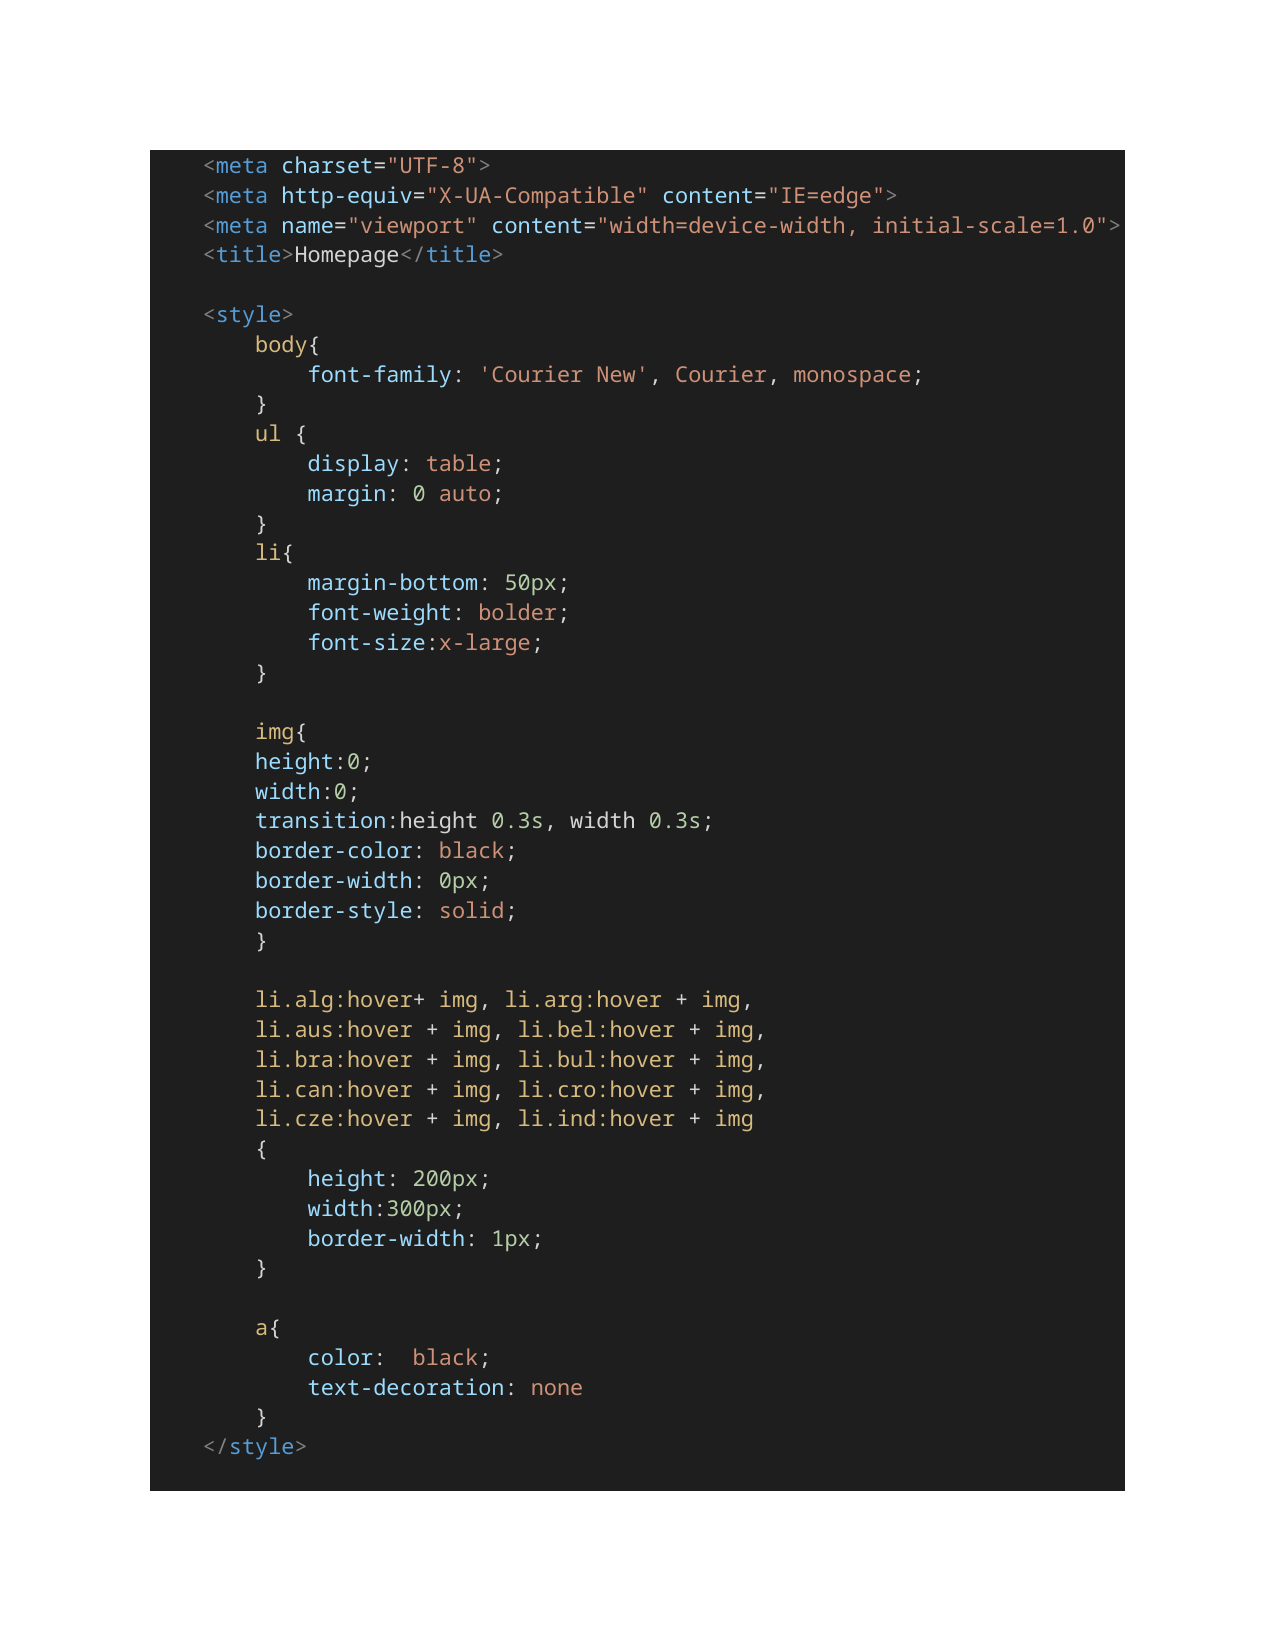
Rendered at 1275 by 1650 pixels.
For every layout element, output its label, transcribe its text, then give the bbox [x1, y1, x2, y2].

text li.bra:hover + img, li.bul:hover + img, [150, 1044, 1125, 1073]
text { [150, 1133, 1125, 1163]
text <style> [150, 299, 1125, 329]
text height: 200px; [150, 1163, 1125, 1193]
text border-width: 1px; [150, 1222, 1125, 1252]
text li.cze:hover + img, li.ind:hover + img [150, 1103, 1125, 1133]
text } [150, 924, 1125, 954]
text li{ [150, 537, 1125, 567]
text <meta name="viewport" content="width=device-width, initial-scale=1.0"> [150, 209, 1125, 239]
text } [150, 1252, 1125, 1282]
text width:300px; [150, 1193, 1125, 1222]
text font-weight: bolder; [150, 597, 1125, 627]
text display: table; [150, 448, 1125, 478]
text } [150, 656, 1125, 686]
text body{ [150, 329, 1125, 358]
text img{ [150, 716, 1125, 746]
text } [150, 1401, 1125, 1431]
text a{ [150, 1312, 1125, 1342]
text ul { [150, 418, 1125, 448]
text <meta charset="UTF-8"> [150, 150, 1125, 180]
text li.can:hover + img, li.cro:hover + img, [150, 1073, 1125, 1103]
text margin: 0 auto; [150, 478, 1125, 507]
text height:0; [150, 746, 1125, 776]
text } [150, 388, 1125, 418]
text width:0; [150, 776, 1125, 805]
text </style> [150, 1431, 1125, 1461]
text color: black; [150, 1342, 1125, 1371]
text font-family: 'Courier New', Courier, monospace; [150, 358, 1125, 388]
text <meta http-equiv="X-UA-Compatible" content="IE=edge"> [150, 180, 1125, 209]
text font-size:x-large; [150, 627, 1125, 656]
text <title>Homepage</title> [150, 239, 1125, 269]
text li.alg:hover+ img, li.arg:hover + img, [150, 984, 1125, 1014]
text border-color: black; [150, 835, 1125, 865]
text margin-bottom: 50px; [150, 567, 1125, 597]
text border-style: solid; [150, 895, 1125, 924]
text li.aus:hover + img, li.bel:hover + img, [150, 1014, 1125, 1044]
text } [150, 507, 1125, 537]
text border-width: 0px; [150, 865, 1125, 895]
text text-decoration: none [150, 1371, 1125, 1401]
text transition:height 0.3s, width 0.3s; [150, 805, 1125, 835]
